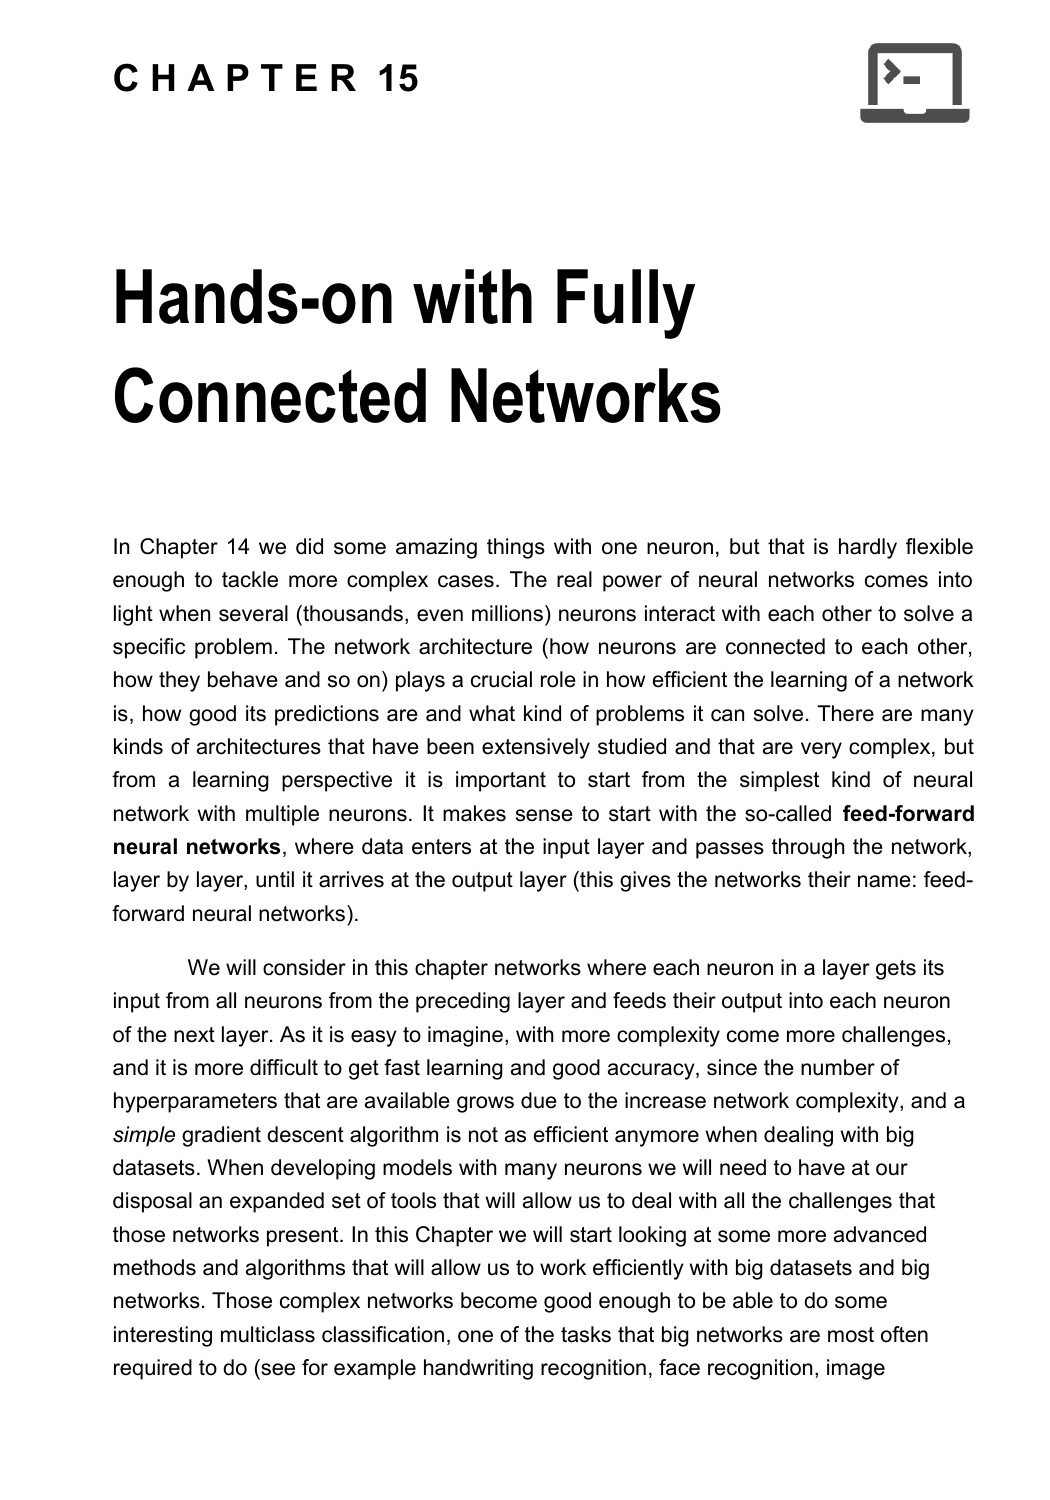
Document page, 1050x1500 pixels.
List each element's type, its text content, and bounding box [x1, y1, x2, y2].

picture [856, 34, 975, 129]
text In Chapter 14 we did some amazing things with one neuron, but that is hardly flexible enough to tackle more complex cases. The real power of neural networks comes into light when several (thousands, even millions) neurons interact with each other to solve a specific problem. The network architecture (how neurons are connected to each other, how they behave and so on) plays a crucial role in how efficient the learning of a network is, how good its predictions are and what kind of problems it can solve. There are many kinds of architectures that have been extensively studied and that are very complex, but from a learning perspective it is important to start from the simplest kind of neural network with multiple neurons. It makes sense to start with the so-called feed-forward neural networks, where data enters at the input layer and passes through the network, layer by layer, until it arrives at the output layer (this gives the networks their name: feed-forward neural networks). [112, 526, 975, 926]
title Hands-on with Fully Connected Networks [112, 253, 975, 438]
